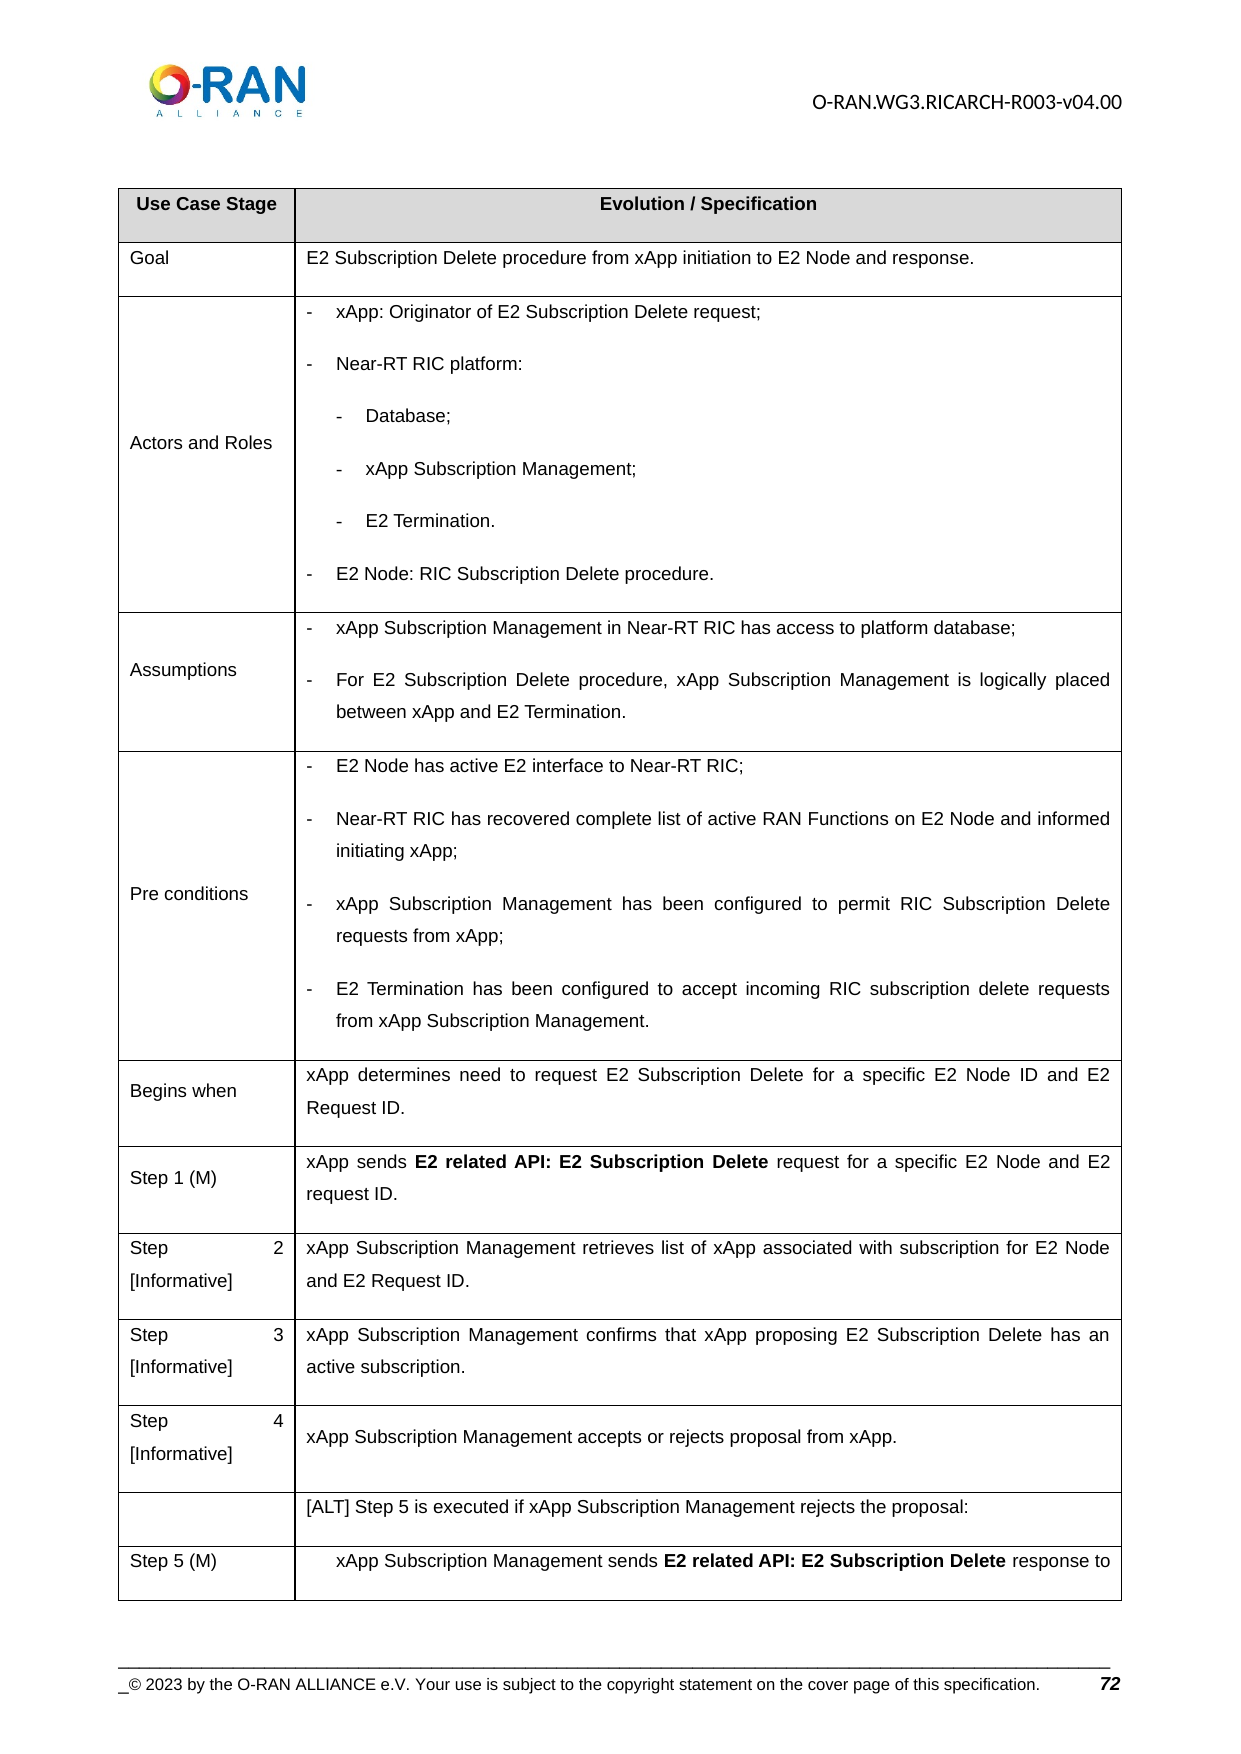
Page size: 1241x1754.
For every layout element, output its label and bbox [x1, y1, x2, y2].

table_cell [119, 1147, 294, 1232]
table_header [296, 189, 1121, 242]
picture [139, 51, 315, 123]
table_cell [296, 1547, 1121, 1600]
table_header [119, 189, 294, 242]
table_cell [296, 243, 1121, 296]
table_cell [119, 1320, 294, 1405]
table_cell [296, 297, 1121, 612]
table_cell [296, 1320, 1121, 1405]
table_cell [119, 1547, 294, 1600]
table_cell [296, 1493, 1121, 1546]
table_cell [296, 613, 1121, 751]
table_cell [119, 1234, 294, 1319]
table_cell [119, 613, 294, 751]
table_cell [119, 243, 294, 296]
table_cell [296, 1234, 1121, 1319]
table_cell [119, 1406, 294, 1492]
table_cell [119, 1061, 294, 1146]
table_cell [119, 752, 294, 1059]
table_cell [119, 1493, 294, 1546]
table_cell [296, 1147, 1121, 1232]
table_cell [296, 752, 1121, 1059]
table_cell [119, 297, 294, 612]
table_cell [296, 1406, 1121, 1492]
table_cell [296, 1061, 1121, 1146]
